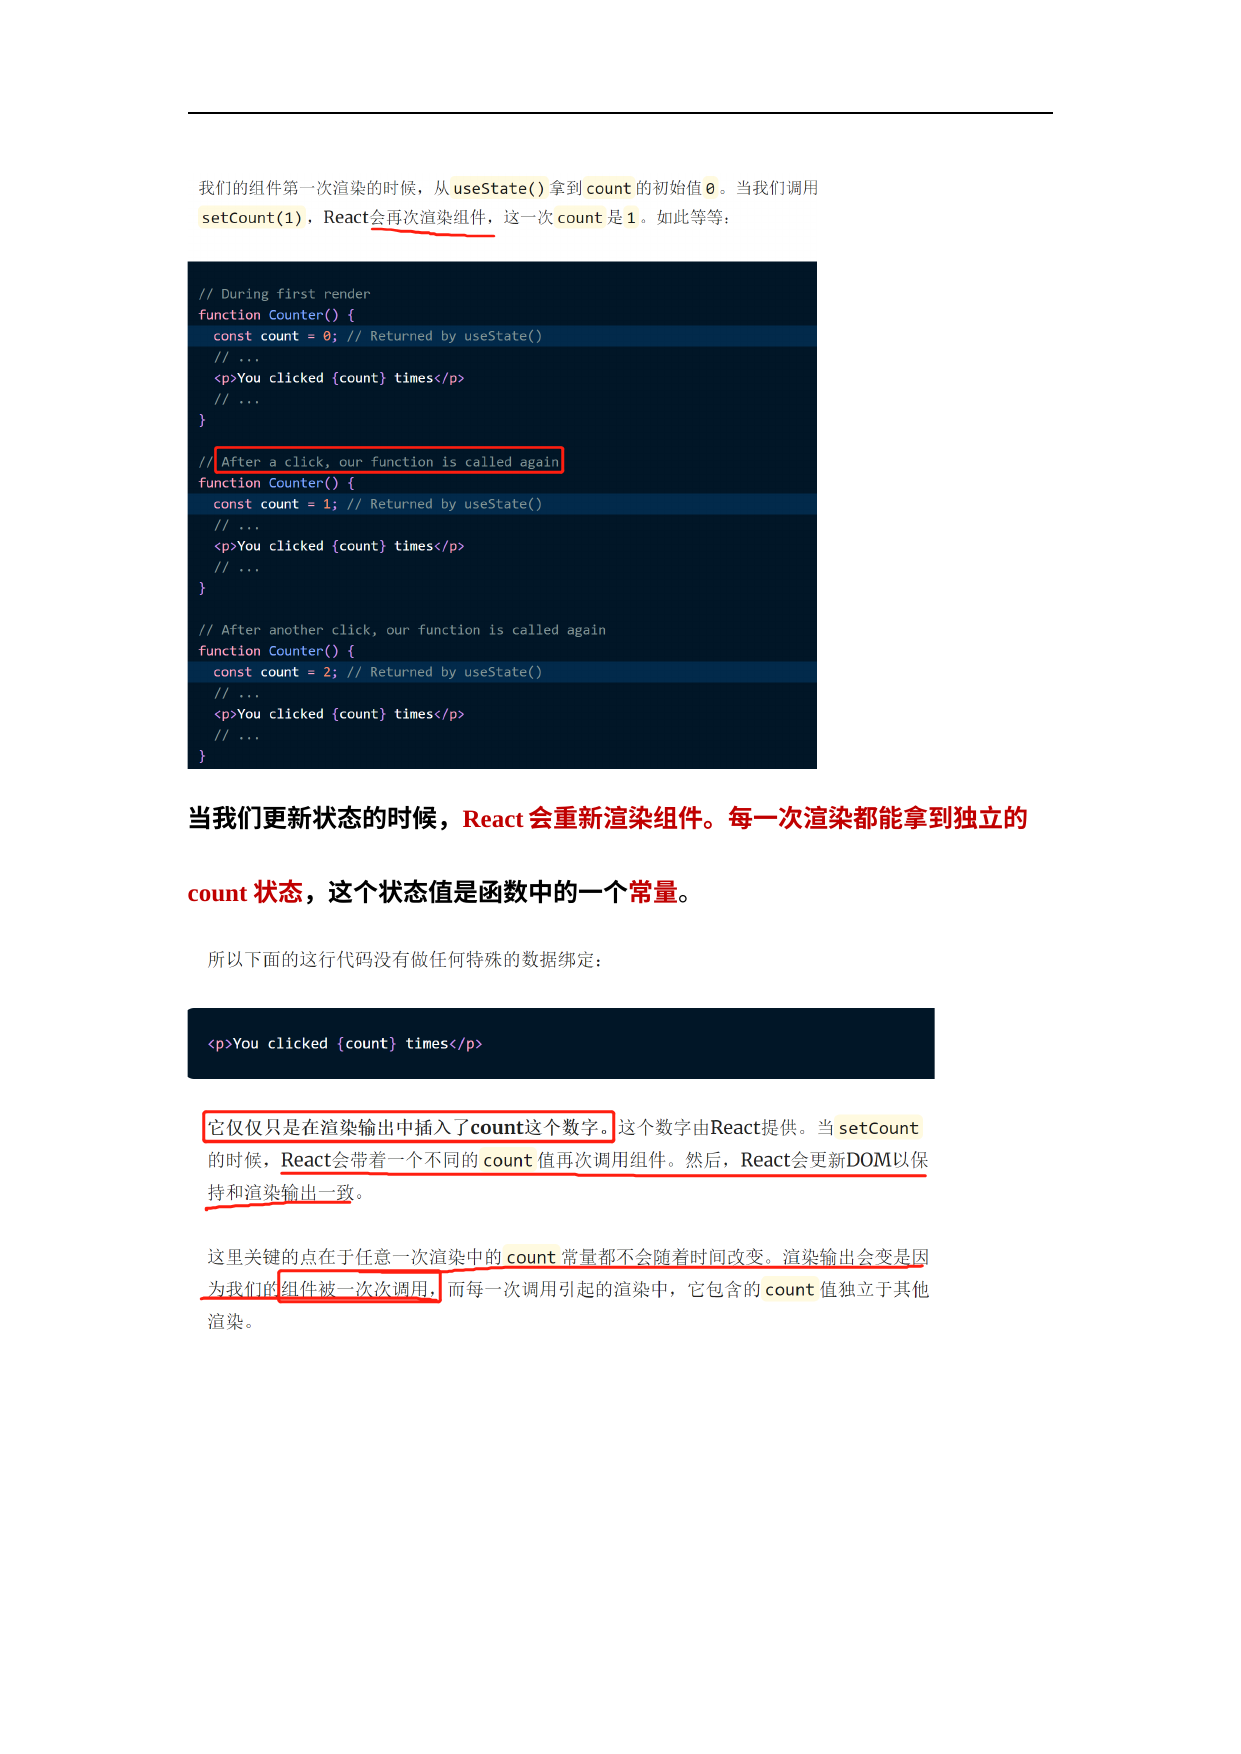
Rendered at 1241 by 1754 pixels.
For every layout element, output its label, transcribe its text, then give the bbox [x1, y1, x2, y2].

picture [187, 173, 817, 769]
text 当我们更新状态的时候，React会重新渲染组件。每一次渲染都能拿到独立的count 状态，这个状态值是函数中的一个常量。 [187, 784, 1053, 923]
picture [187, 944, 935, 1336]
